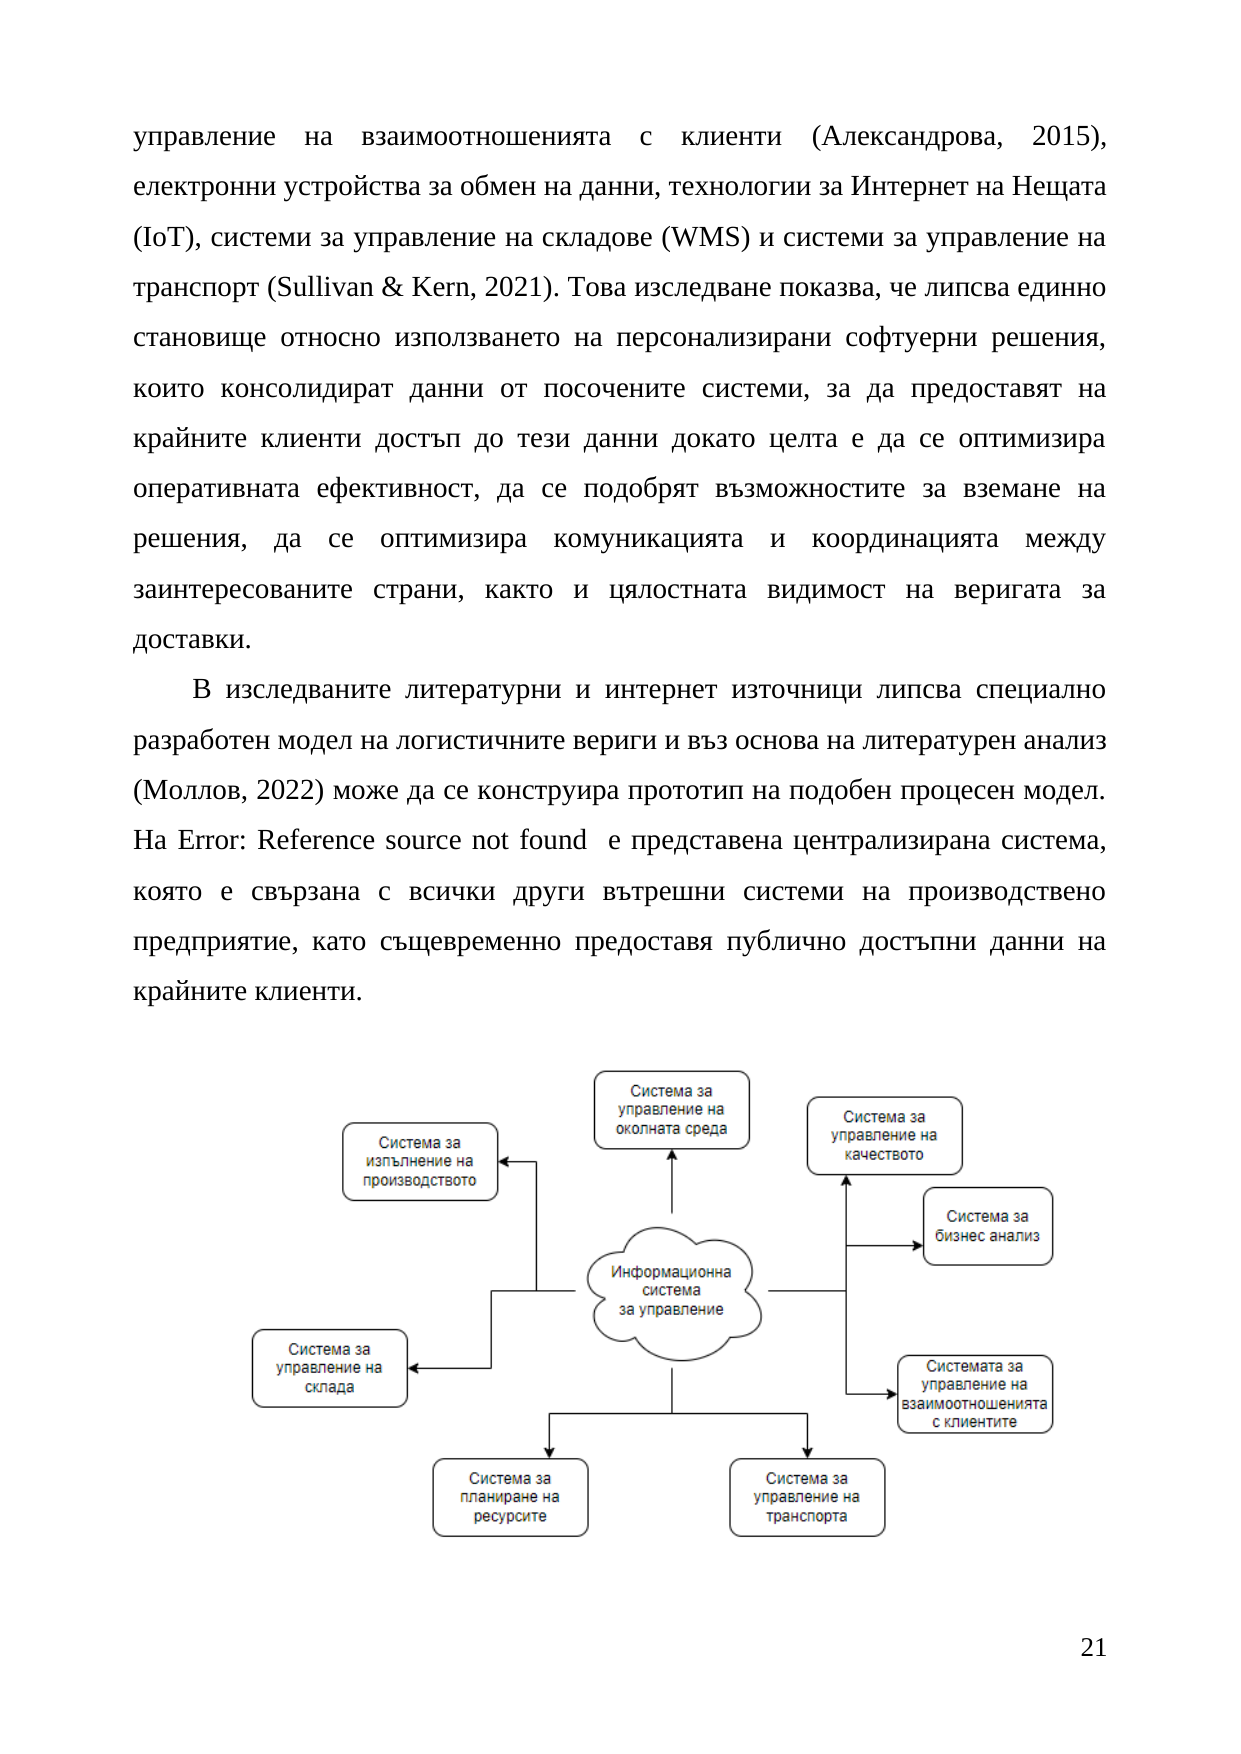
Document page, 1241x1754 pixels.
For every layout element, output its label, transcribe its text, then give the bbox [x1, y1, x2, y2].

picture [221, 1023, 1118, 1590]
text В изследваните литературни и интернет източници липсва специално разработен модел на логистичните вериги и въз основа на литературен анализ може да се конструира прототип на подобен процесен модел. На Фигура 1.2 е представена централизирана система, която е свързана с всички други вътрешни системи на производствено предприятие, като същевременно предоставя публично достъпни данни на крайните клиенти. [133, 672, 1107, 1007]
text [133, 118, 1107, 655]
